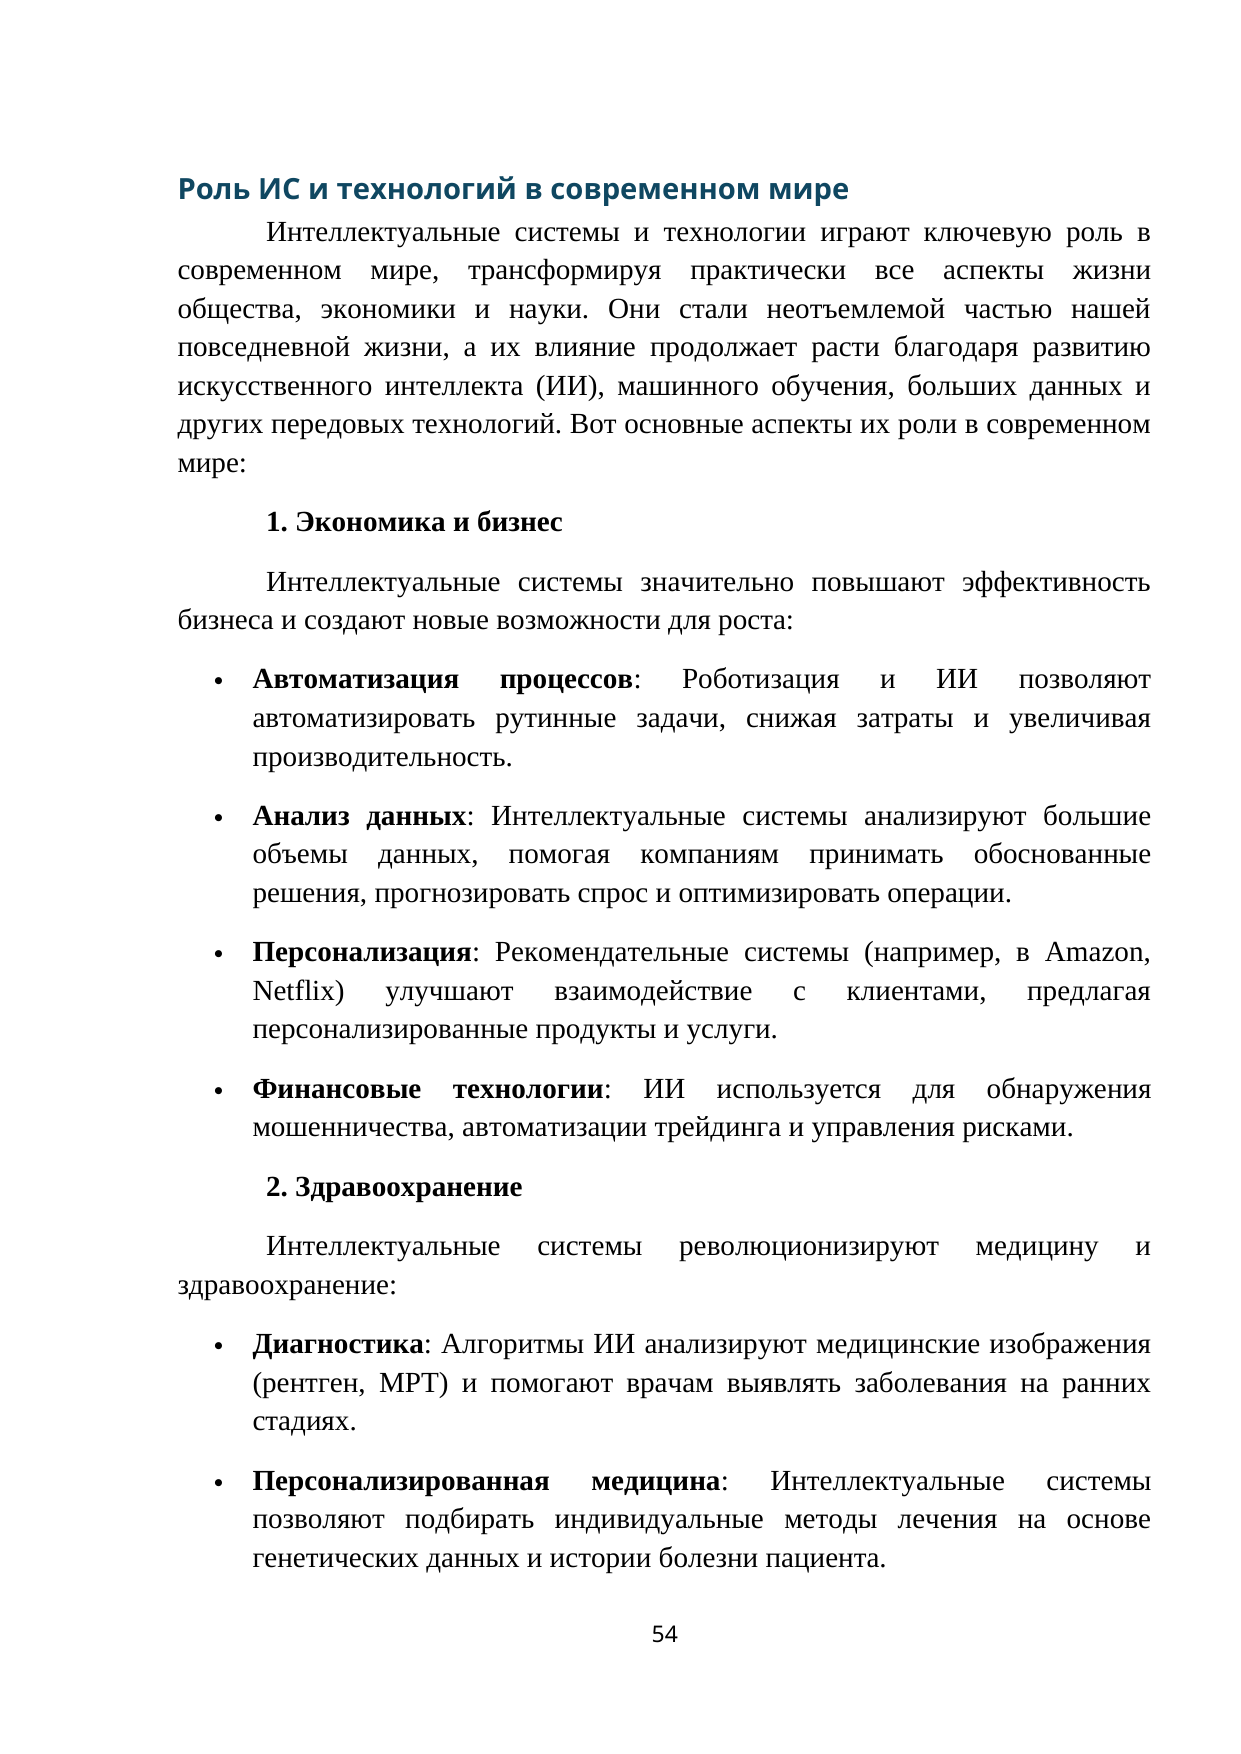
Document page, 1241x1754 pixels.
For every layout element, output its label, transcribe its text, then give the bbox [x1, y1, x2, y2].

text 1. Экономика и бизнес [177, 504, 1152, 538]
text 2. Здравоохранение [177, 1169, 1152, 1202]
list Персонализированная медицина: Интеллектуальные системы позволяют подбирать индивидуальные методы лечения на основе генетических данных и истории болезни пациента. [215, 1463, 1152, 1573]
list Диагностика: Алгоритмы ИИ анализируют медицинские изображения (рентген, МРТ) и помогают врачам выявлять заболевания на ранних стадиях. [215, 1326, 1152, 1437]
list Автоматизация процессов: Роботизация и ИИ позволяют автоматизировать рутинные задачи, снижая затраты и увеличивая производительность. [215, 662, 1152, 772]
subtitle Роль ИС и технологий в современном мире [177, 168, 1152, 208]
list Финансовые технологии: ИИ используется для обнаружения мошенничества, автоматизации трейдинга и управления рисками. [215, 1071, 1152, 1143]
list Персонализация: Рекомендательные системы (например, в Amazon, Netflix) улучшают взаимодействие с клиентами, предлагая персонализированные продукты и услуги. [215, 934, 1152, 1045]
text Интеллектуальные системы и технологии играют ключевую роль в современном мире, трансформируя практически все аспекты жизни общества, экономики и науки. Они стали неотъемлемой частью нашей повседневной жизни, а их влияние продолжает расти благодаря развитию искусственного интеллекта (ИИ), машинного обучения, больших данных и других передовых технологий. Вот основные аспекты их роли в современном мире: [177, 214, 1152, 478]
text Интеллектуальные системы революционизируют медицину и здравоохранение: [177, 1228, 1152, 1300]
text Интеллектуальные системы значительно повышают эффективность бизнеса и создают новые возможности для роста: [177, 564, 1152, 636]
list Анализ данных: Интеллектуальные системы анализируют большие объемы данных, помогая компаниям принимать обоснованные решения, прогнозировать спрос и оптимизировать операции. [215, 798, 1152, 909]
